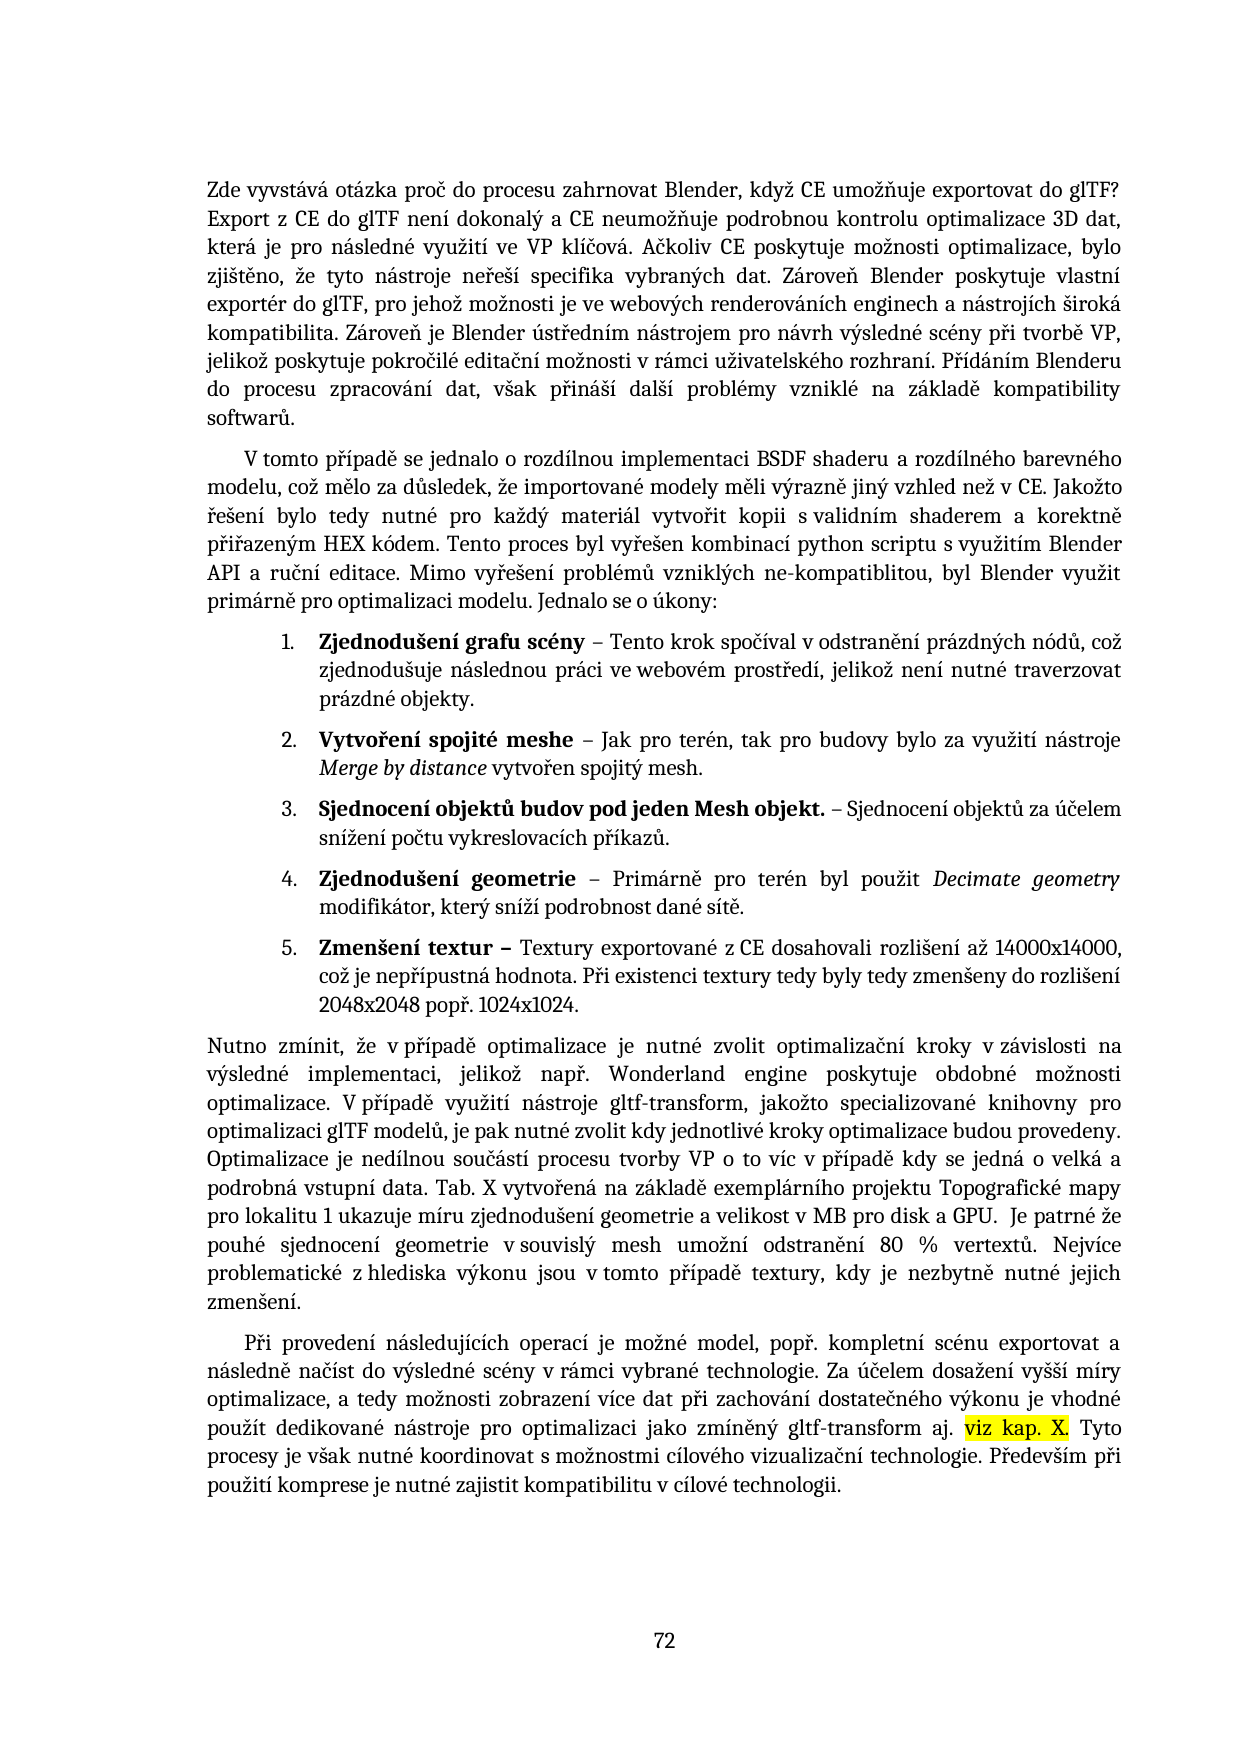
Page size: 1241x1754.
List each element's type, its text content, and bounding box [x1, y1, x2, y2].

list Sjednocení objektů budov pod jeden Mesh objekt. – Sjednocení objektů za účelem snížení počtu vykreslovacích příkazů. [281, 796, 1122, 851]
list Zjednodušení grafu scény – Tento krok spočíval v odstranění prázdných nódů, což zjednodušuje následnou práci ve webovém prostředí, jelikož není nutné traverzovat prázdné objekty. [281, 629, 1122, 712]
list Zmenšení textur – Textury exportované z CE dosahovali rozlišení až 14000x14000, což je nepřípustná hodnota. Při existenci textury tedy byly tedy zmenšeny do rozlišení 2048x2048 popř. 1024x1024. [281, 935, 1122, 1018]
text V tomto případě se jednalo o rozdílnou implementaci BSDF shaderu a rozdílného barevného modelu, což mělo za důsledek, že importované modely měli výrazně jiný vzhled než v CE. Jakožto řešení bylo tedy nutné pro každý materiál vytvořit kopii s validním shaderem a korektně přiřazeným HEX kódem. Tento proces byl vyřešen kombinací python scriptu s využitím Blender API a ruční editace. Mimo vyřešení problémů vzniklých ne-kompatiblitou, byl Blender využit primárně pro optimalizaci modelu. Jednalo se o úkony: [207, 446, 1122, 614]
list Vytvoření spojité meshe – Jak pro terén, tak pro budovy bylo za využití nástroje Merge by distance vytvořen spojitý mesh. [281, 727, 1122, 781]
text Nutno zmínit, že v případě optimalizace je nutné zvolit optimalizační kroky v závislosti na výsledné implementaci, jelikož např. Wonderland engine poskytuje obdobné možnosti optimalizace. V případě využití nástroje gltf-transform, jakožto specializované knihovny pro optimalizaci glTF modelů, je pak nutné zvolit kdy jednotlivé kroky optimalizace budou provedeny. Optimalizace je nedílnou součástí procesu tvorby VP o to víc v případě kdy se jedná o velká a podrobná vstupní data. Tab. X vytvořená na základě exemplárního projektu Topografické mapy pro lokalitu 1 ukazuje míru zjednodušení geometrie a velikost v MB pro disk a GPU. Je patrné že pouhé sjednocení geometrie v souvislý mesh umožní odstranění 80 % vertextů. Nejvíce problematické z hlediska výkonu jsou v tomto případě textury, kdy je nezbytně nutné jejich zmenšení. [207, 1032, 1122, 1315]
text Při provedení následujících operací je možné model, popř. kompletní scénu exportovat a následně načíst do výsledné scény v rámci vybrané technologie. Za účelem dosažení vyšší míry optimalizace, a tedy možnosti zobrazení více dat při zachování dostatečného výkonu je vhodné použít dedikované nástroje pro optimalizaci jako zmíněný gltf-transform aj. viz kap. X. Tyto procesy je však nutné koordinovat s možnostmi cílového vizualizační technologie. Především při použití komprese je nutné zajistit kompatibilitu v cílové technologii. [207, 1329, 1122, 1498]
text Zde vyvstává otázka proč do procesu zahrnovat Blender, když CE umožňuje exportovat do glTF? Export z CE do glTF není dokonalý a CE neumožňuje podrobnou kontrolu optimalizace 3D dat, která je pro následné využití ve VP klíčová. Ačkoliv CE poskytuje možnosti optimalizace, bylo zjištěno, že tyto nástroje neřeší specifika vybraných dat. Zároveň Blender poskytuje vlastní exportér do glTF, pro jehož možnosti je ve webových renderováních enginech a nástrojích široká kompatibilita. Zároveň je Blender ústředním nástrojem pro návrh výsledné scény při tvorbě VP, jelikož poskytuje pokročilé editační možnosti v rámci uživatelského rozhraní. Přídáním Blenderu do procesu zpracování dat, však přináší další problémy vzniklé na základě kompatibility softwarů. [207, 177, 1122, 431]
list Zjednodušení geometrie – Primárně pro terén byl použit Decimate geometry modifikátor, který sníží podrobnost dané sítě. [281, 865, 1122, 920]
